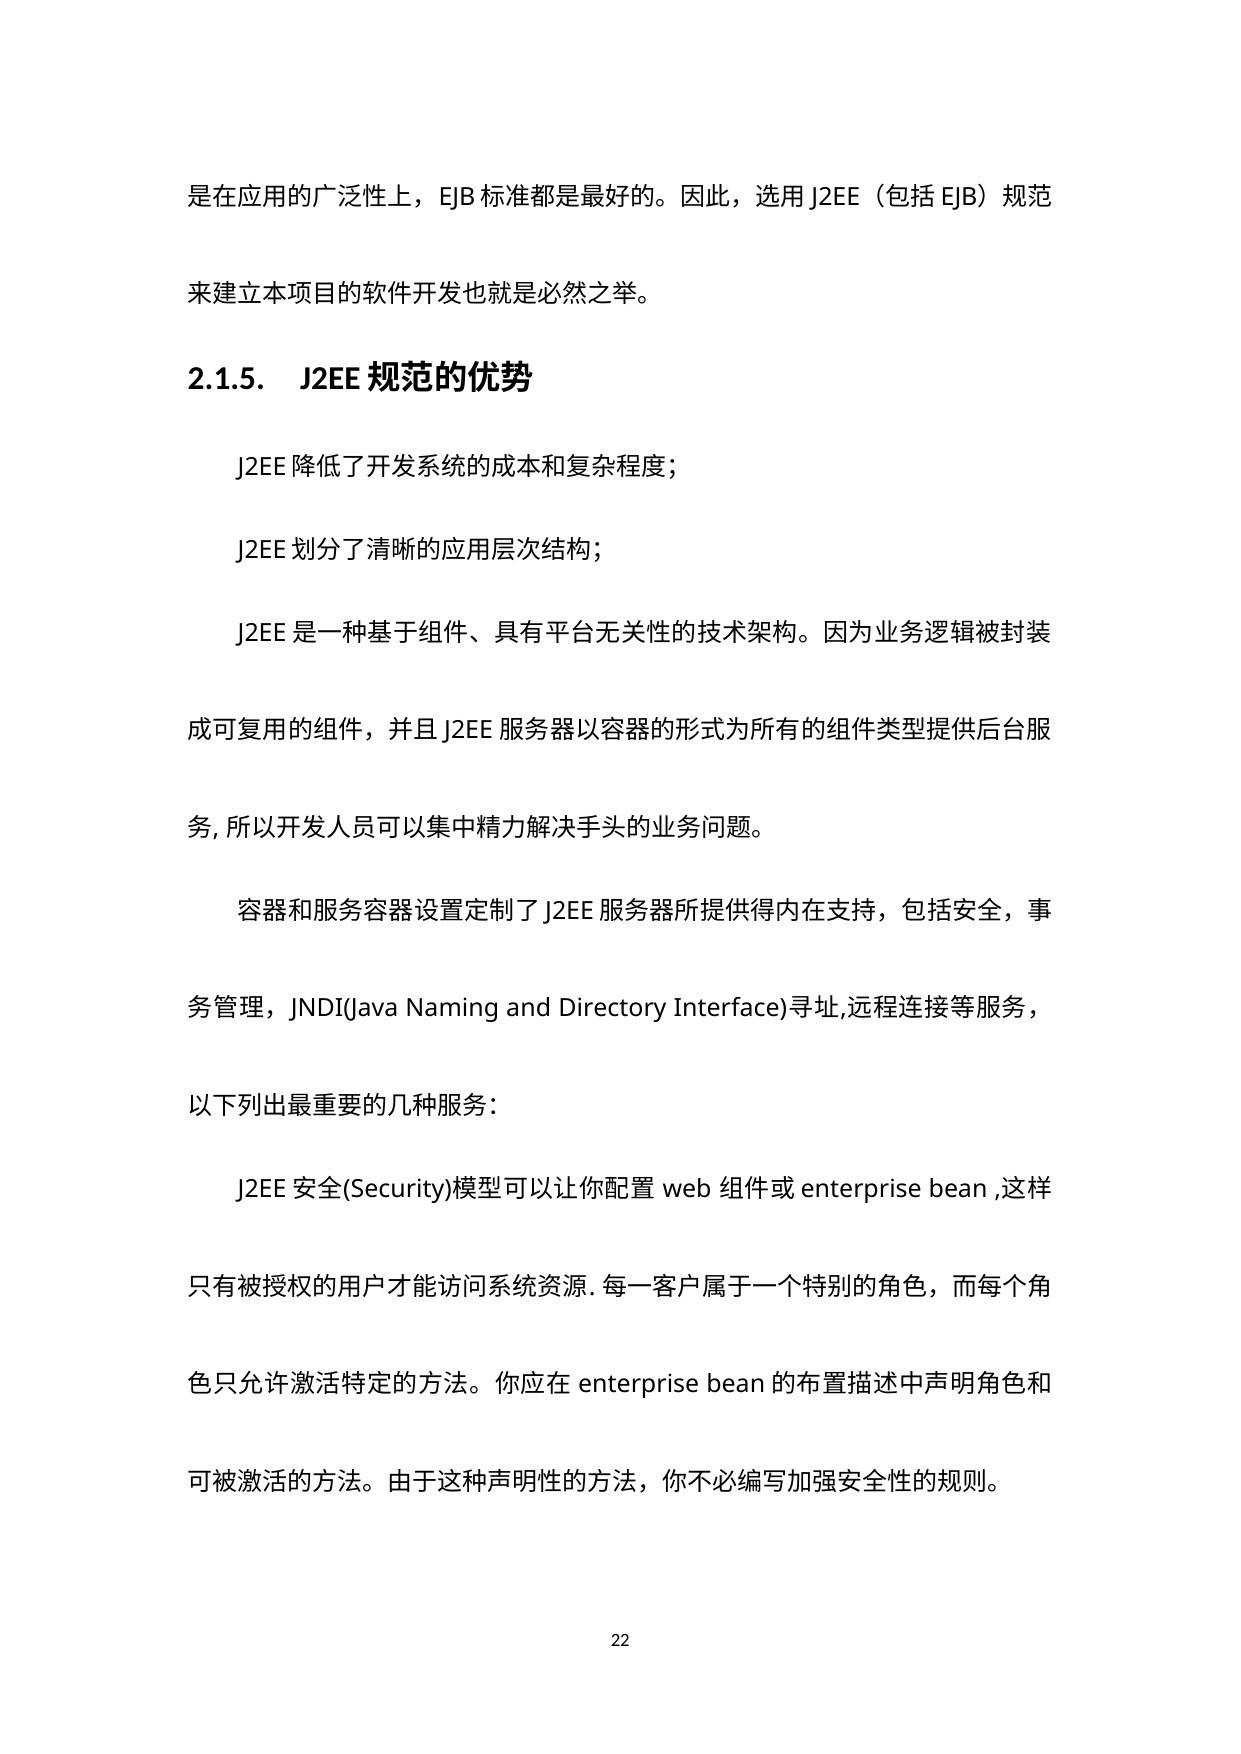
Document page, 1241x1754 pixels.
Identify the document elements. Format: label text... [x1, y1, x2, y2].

text J2EE降低了开发系统的成本和复杂程度； [187, 432, 1053, 497]
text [187, 162, 1053, 324]
subtitle J2EE规范的优势 [187, 343, 1053, 408]
text 容器和服务容器设置定制了J2EE服务器所提供得内在支持，包括安全，事务管理，JNDI(Java Naming and Directory Interface)寻址,远程连接等服务，以下列出最重要的几种服务： [187, 876, 1053, 1136]
text J2EE安全(Security)模型可以让你配置 web 组件或enterprise bean ,这样只有被授权的用户才能访问系统资源. 每一客户属于一个特别的角色，而每个角色只允许激活特定的方法。你应在enterprise bean的布置描述中声明角色和可被激活的方法。由于这种声明性的方法，你不必编写加强安全性的规则。 [187, 1154, 1053, 1512]
text J2EE是一种基于组件、具有平台无关性的技术架构。因为业务逻辑被封装成可复用的组件，并且J2EE 服务器以容器的形式为所有的组件类型提供后台服务, 所以开发人员可以集中精力解决手头的业务问题。 [187, 598, 1053, 858]
text J2EE划分了清晰的应用层次结构； [187, 515, 1053, 580]
